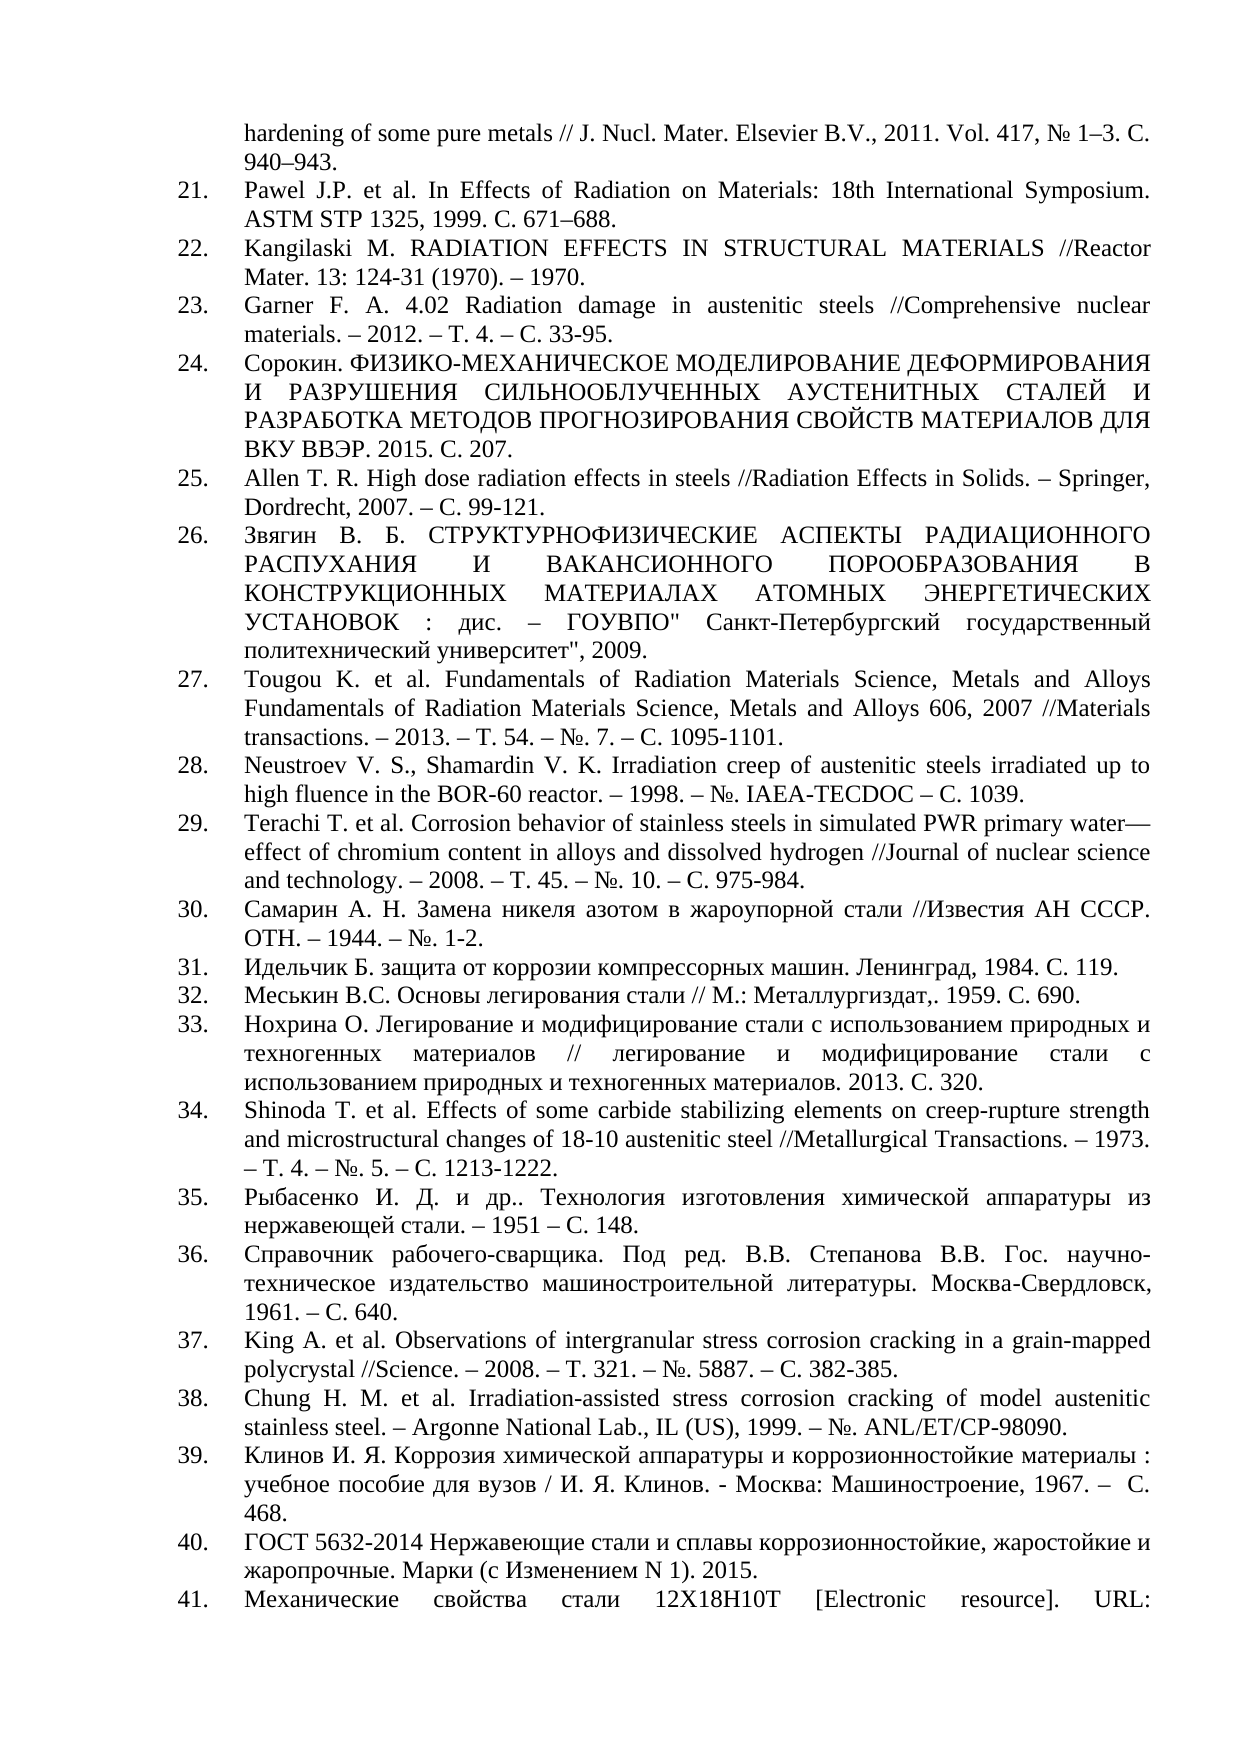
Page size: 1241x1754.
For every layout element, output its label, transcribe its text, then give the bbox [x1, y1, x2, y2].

text 37. King A. et al. Observations of intergranular stress corrosion cracking in a grain-mapped polycrystal //Science. – 2008. – Т. 321. – №. 5887. – С. 382-385. [177, 1326, 1152, 1383]
text 26. Звягин В. Б. СТРУКТУРНОФИЗИЧЕСКИЕ АСПЕКТЫ РАДИАЦИОННОГО РАСПУХАНИЯ И ВАКАНСИОННОГО ПОРООБРАЗОВАНИЯ В КОНСТРУКЦИОННЫХ МАТЕРИАЛАХ АТОМНЫХ ЭНЕРГЕТИЧЕСКИХ УСТАНОВОК : дис. – ГОУВПО" Санкт-Петербургский государственный политехнический университет", 2009. [177, 521, 1152, 664]
text 21. Pawel J.P. et al. In Effects of Radiation on Materials: 18th International Symposium. ASTM STP 1325, 1999. C. 671–688. [177, 176, 1152, 233]
text 22. Kangilaski M. RADIATION EFFECTS IN STRUCTURAL MATERIALS //Reactor Mater. 13: 124-31 (1970). – 1970. [177, 233, 1152, 291]
text 25. Allen T. R. High dose radiation effects in steels //Radiation Effects in Solids. – Springer, Dordrecht, 2007. – С. 99-121. [177, 463, 1152, 521]
text 35. Рыбасенко И. Д. и др.. Технология изготовления химической аппаратуры из нержавеющей стали. – 1951 – С. 148. [177, 1182, 1152, 1239]
text 36. Справочник рабочего-сварщика. Под ред. В.В. Степанова В.В. Гос. научно-техническое издательство машиностроительной литературы. Москва-Свердловск, 1961. – С. 640. [177, 1239, 1152, 1326]
text 29. Terachi T. et al. Corrosion behavior of stainless steels in simulated PWR primary water—effect of chromium content in alloys and dissolved hydrogen //Journal of nuclear science and technology. – 2008. – Т. 45. – №. 10. – С. 975-984. [177, 808, 1152, 894]
text 32. Меськин В.С. Основы легирования стали // М.: Металлургиздат,. 1959. С. 690. [177, 981, 1152, 1009]
text 31. Идельчик Б. защита от коррозии компрессорных машин. Ленинград, 1984. С. 119. [177, 952, 1152, 981]
text 23. Garner F. A. 4.02 Radiation damage in austenitic steels //Comprehensive nuclear materials. – 2012. – Т. 4. – С. 33-95. [177, 291, 1152, 348]
text 39. Клинов И. Я. Коррозия химической аппаратуры и коррозионностойкие материалы : учебное пособие для вузов / И. Я. Клинов. - Москва: Машиностроение, 1967. – С. 468. [177, 1441, 1152, 1527]
text 28. Neustroev V. S., Shamardin V. K. Irradiation creep of austenitic steels irradiated up to high fluence in the BOR-60 reactor. – 1998. – №. IAEA-TECDOC – С. 1039. [177, 751, 1152, 808]
text 38. Chung H. M. et al. Irradiation-assisted stress corrosion cracking of model austenitic stainless steel. – Argonne National Lab., IL (US), 1999. – №. ANL/ET/CP-98090. [177, 1383, 1152, 1441]
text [177, 118, 1152, 176]
text 33. Нохрина О. Легирование и модифицирование стали с использованием природных и техногенных материалов // легирование и модифицирование стали с использованием природных и техногенных материалов. 2013. С. 320. [177, 1009, 1152, 1096]
text 40. ГОСТ 5632-2014 Нержавеющие стали и сплавы коррозионностойкие, жаростойкие и жаропрочные. Марки (с Изменением N 1). 2015. [177, 1527, 1152, 1584]
text 30. Самарин А. Н. Замена никеля азотом в жароупорной стали //Известия АН СССР. ОТН. – 1944. – №. 1-2. [177, 894, 1152, 952]
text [177, 1584, 1152, 1613]
text 34. Shinoda T. et al. Effects of some carbide stabilizing elements on creep-rupture strength and microstructural changes of 18-10 austenitic steel //Metallurgical Transactions. – 1973. – Т. 4. – №. 5. – С. 1213-1222. [177, 1096, 1152, 1182]
text 24. Сорокин. ФИЗИКО-МЕХАНИЧЕСКОЕ МОДЕЛИРОВАНИЕ ДЕФОРМИРОВАНИЯ И РАЗРУШЕНИЯ СИЛЬНООБЛУЧЕННЫХ АУСТЕНИТНЫХ СТАЛЕЙ И РАЗРАБОТКА МЕТОДОВ ПРОГНОЗИРОВАНИЯ СВОЙСТВ МАТЕРИАЛОВ ДЛЯ ВКУ ВВЭР. 2015. C. 207. [177, 348, 1152, 463]
text 27. Tougou K. et al. Fundamentals of Radiation Materials Science, Metals and Alloys Fundamentals of Radiation Materials Science, Metals and Alloys 606, 2007 //Materials transactions. – 2013. – Т. 54. – №. 7. – С. 1095-1101. [177, 664, 1152, 751]
